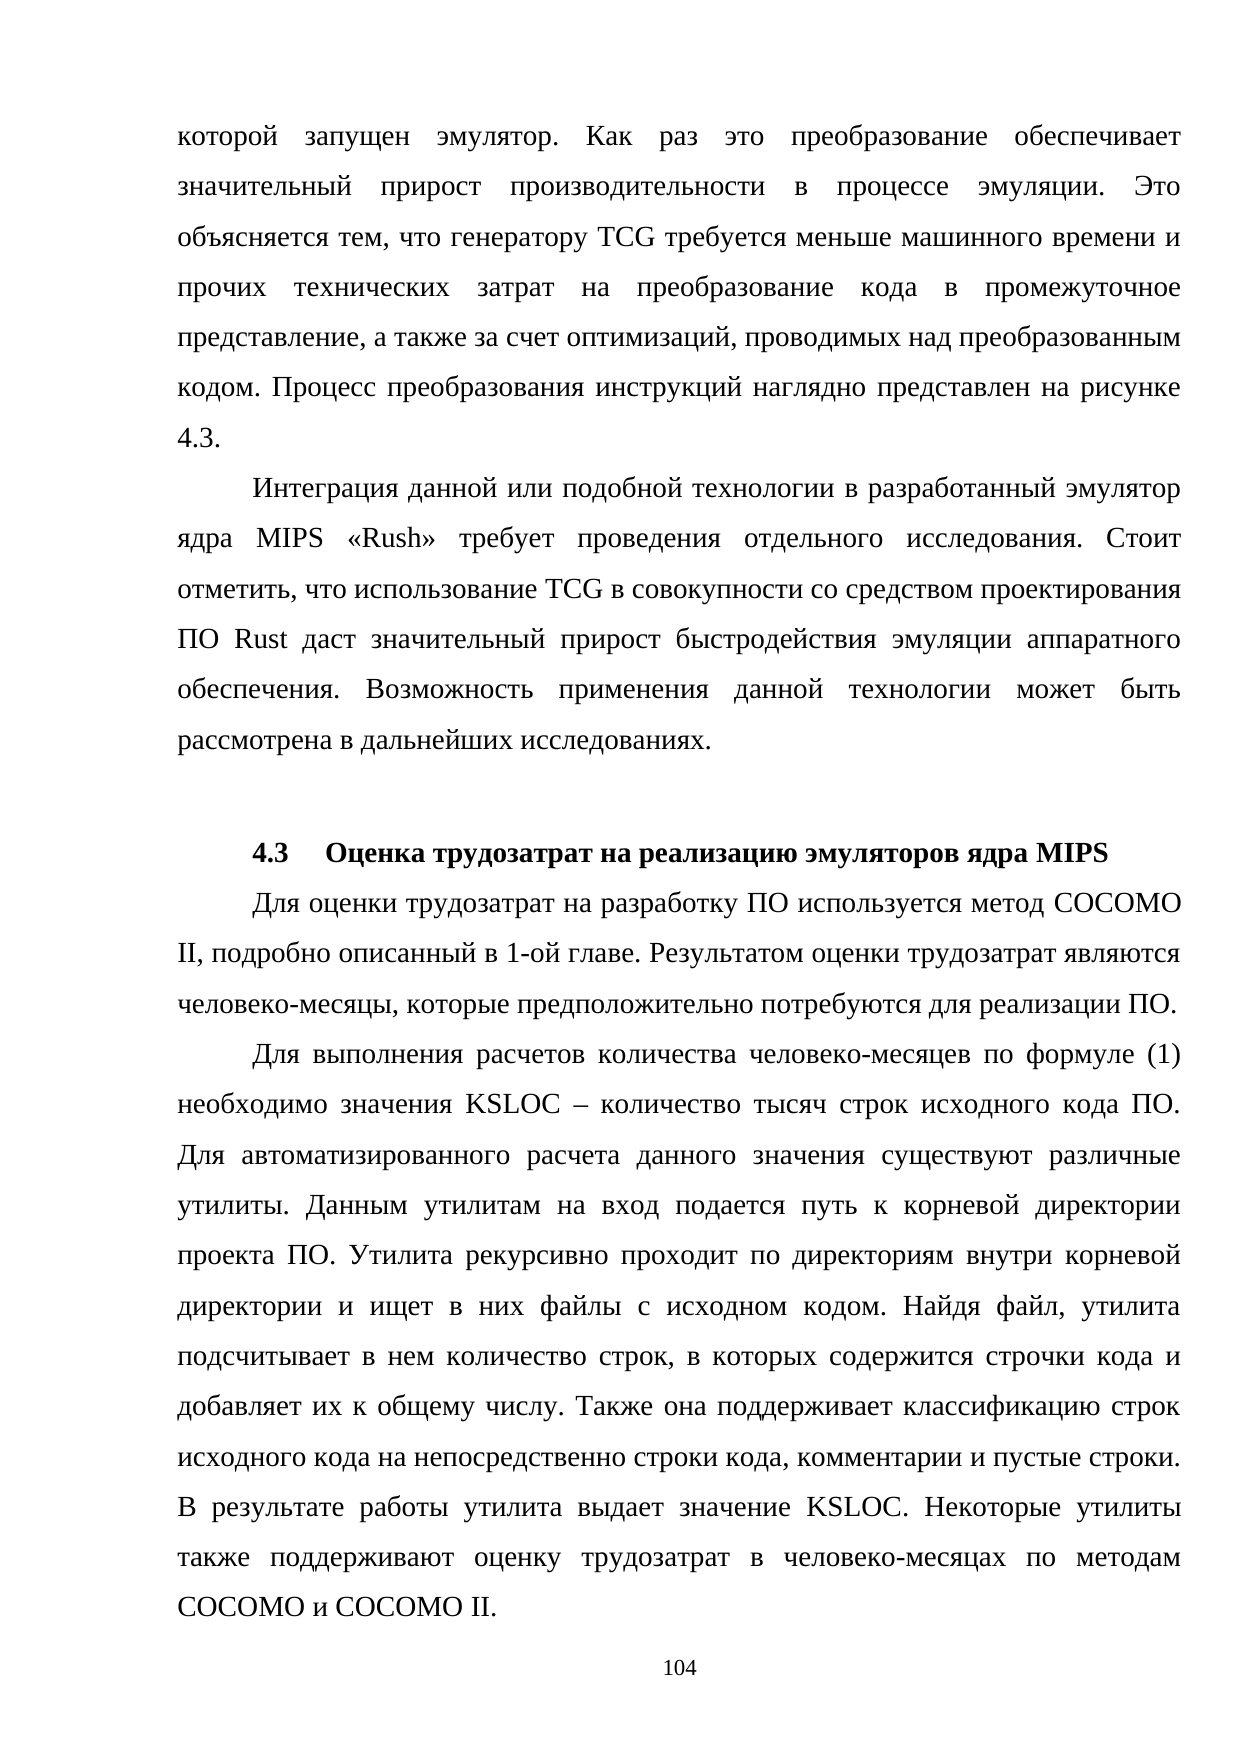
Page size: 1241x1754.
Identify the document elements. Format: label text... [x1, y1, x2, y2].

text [177, 118, 1182, 453]
text Для выполнения расчетов количества человеко-месяцев по формуле (1) необходимо значения KSLOC – количество тысяч строк исходного кода ПО. Для автоматизированного расчета данного значения существуют различные утилиты. Данным утилитам на вход подается путь к корневой директории проекта ПО. Утилита рекурсивно проходит по директориям внутри корневой директории и ищет в них файлы с исходном кодом. Найдя файл, утилита подсчитывает в нем количество строк, в которых содержится строчки кода и добавляет их к общему числу. Также она поддерживает классификацию строк исходного кода на непосредственно строки кода, комментарии и пустые строки. В результате работы утилита выдает значение KSLOC. Некоторые утилиты также поддерживают оценку трудозатрат в человеко-месяцах по методам COCOMO и COCOMO II. [177, 1036, 1182, 1623]
text Интеграция данной или подобной технологии в разработанный эмулятор ядра MIPS «Rush» требует проведения отдельного исследования. Стоит отметить, что использование TCG в совокупности со средством проектирования ПО Rust даст значительный прирост быстродействия эмуляции аппаратного обеспечения. Возможность применения данной технологии может быть рассмотрена в дальнейших исследованиях. [177, 470, 1182, 755]
subtitle Оценка трудозатрат на реализацию эмуляторов ядра MIPS [177, 835, 1182, 868]
text Для оценки трудозатрат на разработку ПО используется метод COCOMO II, подробно описанный в 1-ой главе. Результатом оценки трудозатрат являются человеко-месяцы, которые предположительно потребуются для реализации ПО. [177, 885, 1182, 1019]
